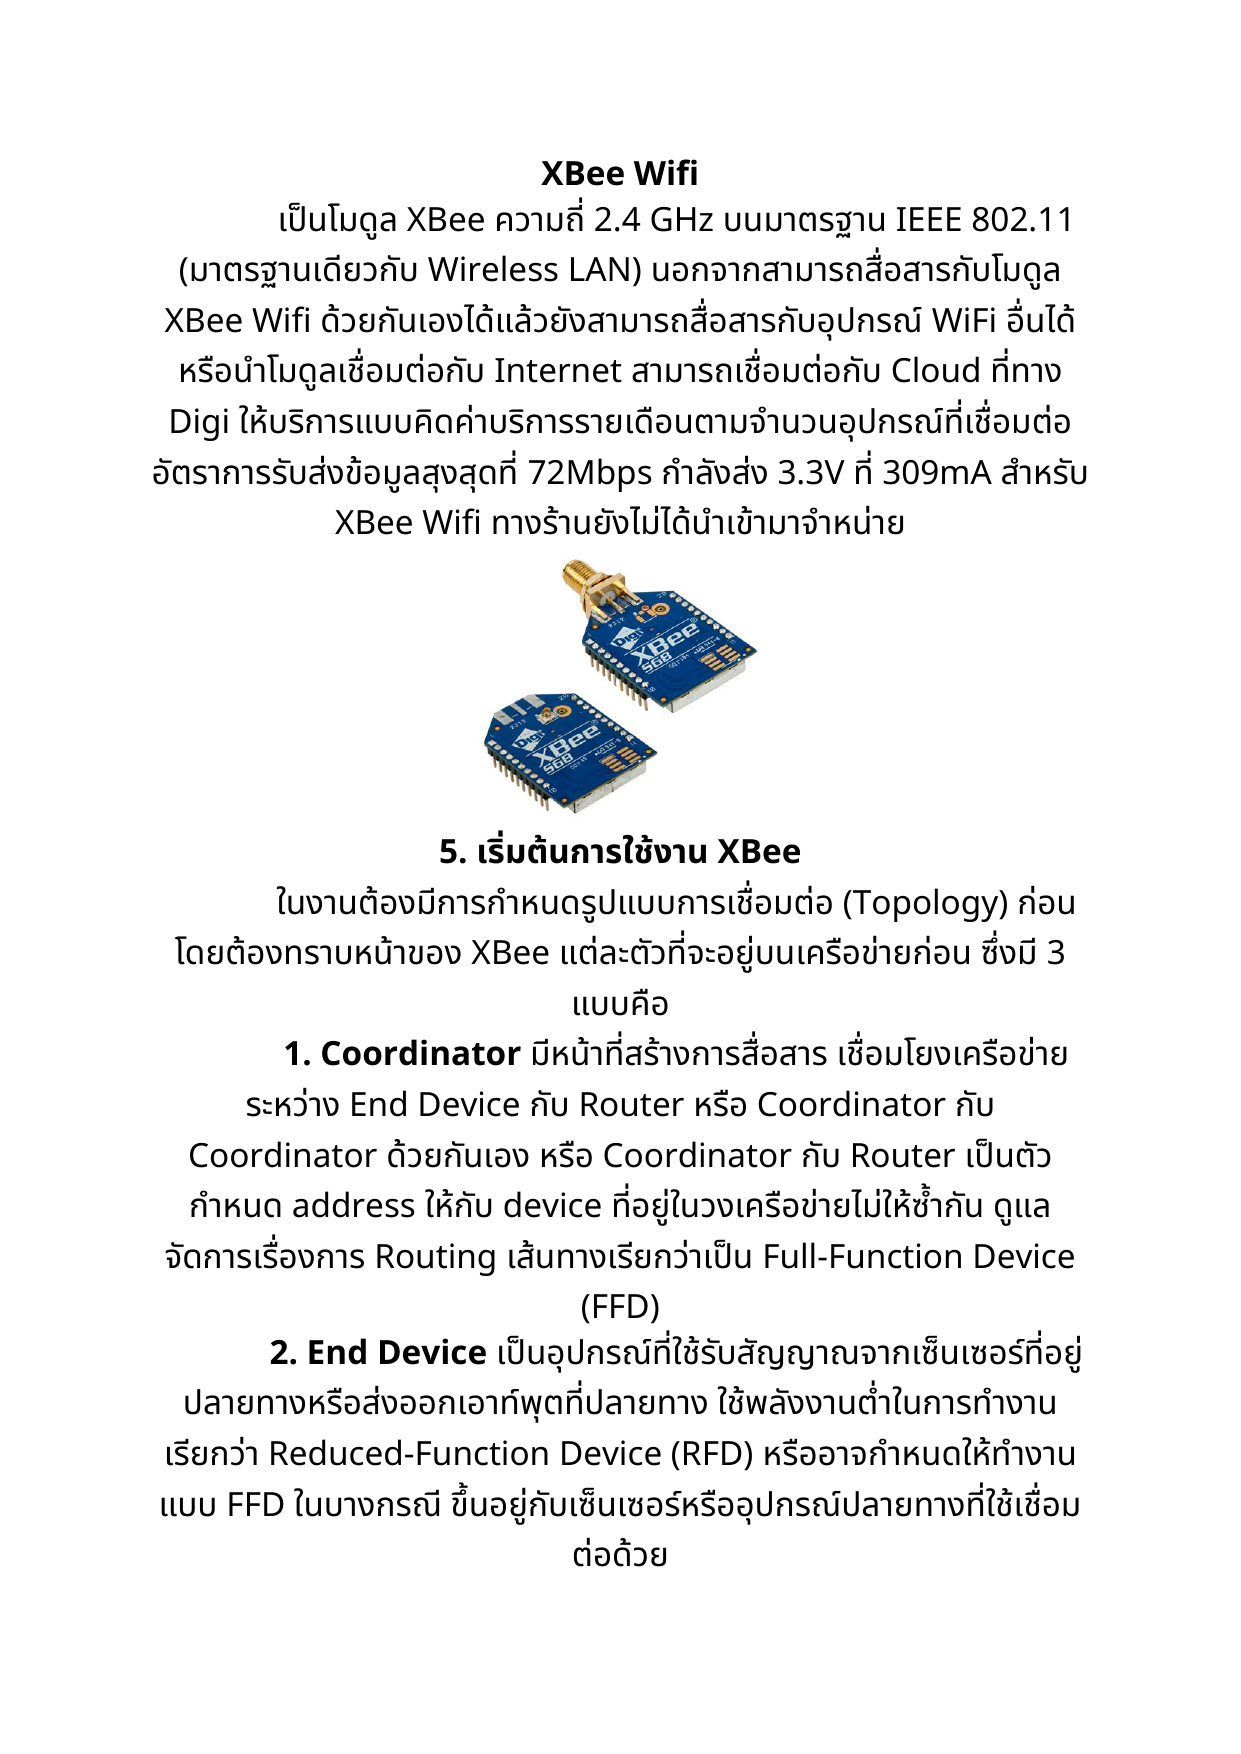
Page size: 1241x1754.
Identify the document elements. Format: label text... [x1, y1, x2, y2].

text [150, 828, 1090, 1581]
text XBee Wifi เป็นโมดูล XBee ความถี่ 2.4 GHz บนมาตรฐาน IEEE 802.11 (มาตรฐานเดียวกับ Wireless LAN) นอกจากสามารถสื่อสารกับโมดูล XBee Wifi ด้วยกันเองได้แล้วยังสามารถสื่อสารกับอุปกรณ์ WiFi อื่นได้ หรือนำโมดูลเชื่อมต่อกับ Internet สามารถเชื่อมต่อกับ Cloud ที่ทาง Digi ให้บริการแบบคิดค่าบริการรายเดือนตามจำนวนอุปกรณ์ที่เชื่อมต่อ อัตราการรับส่งข้อมูลสุงสุดที่ 72Mbps กำลังส่ง 3.3V ที่ 309mA สำหรับ XBee Wifi ทางร้านยังไม่ได้นำเข้ามาจำหน่าย [150, 150, 1090, 550]
picture [476, 549, 764, 828]
